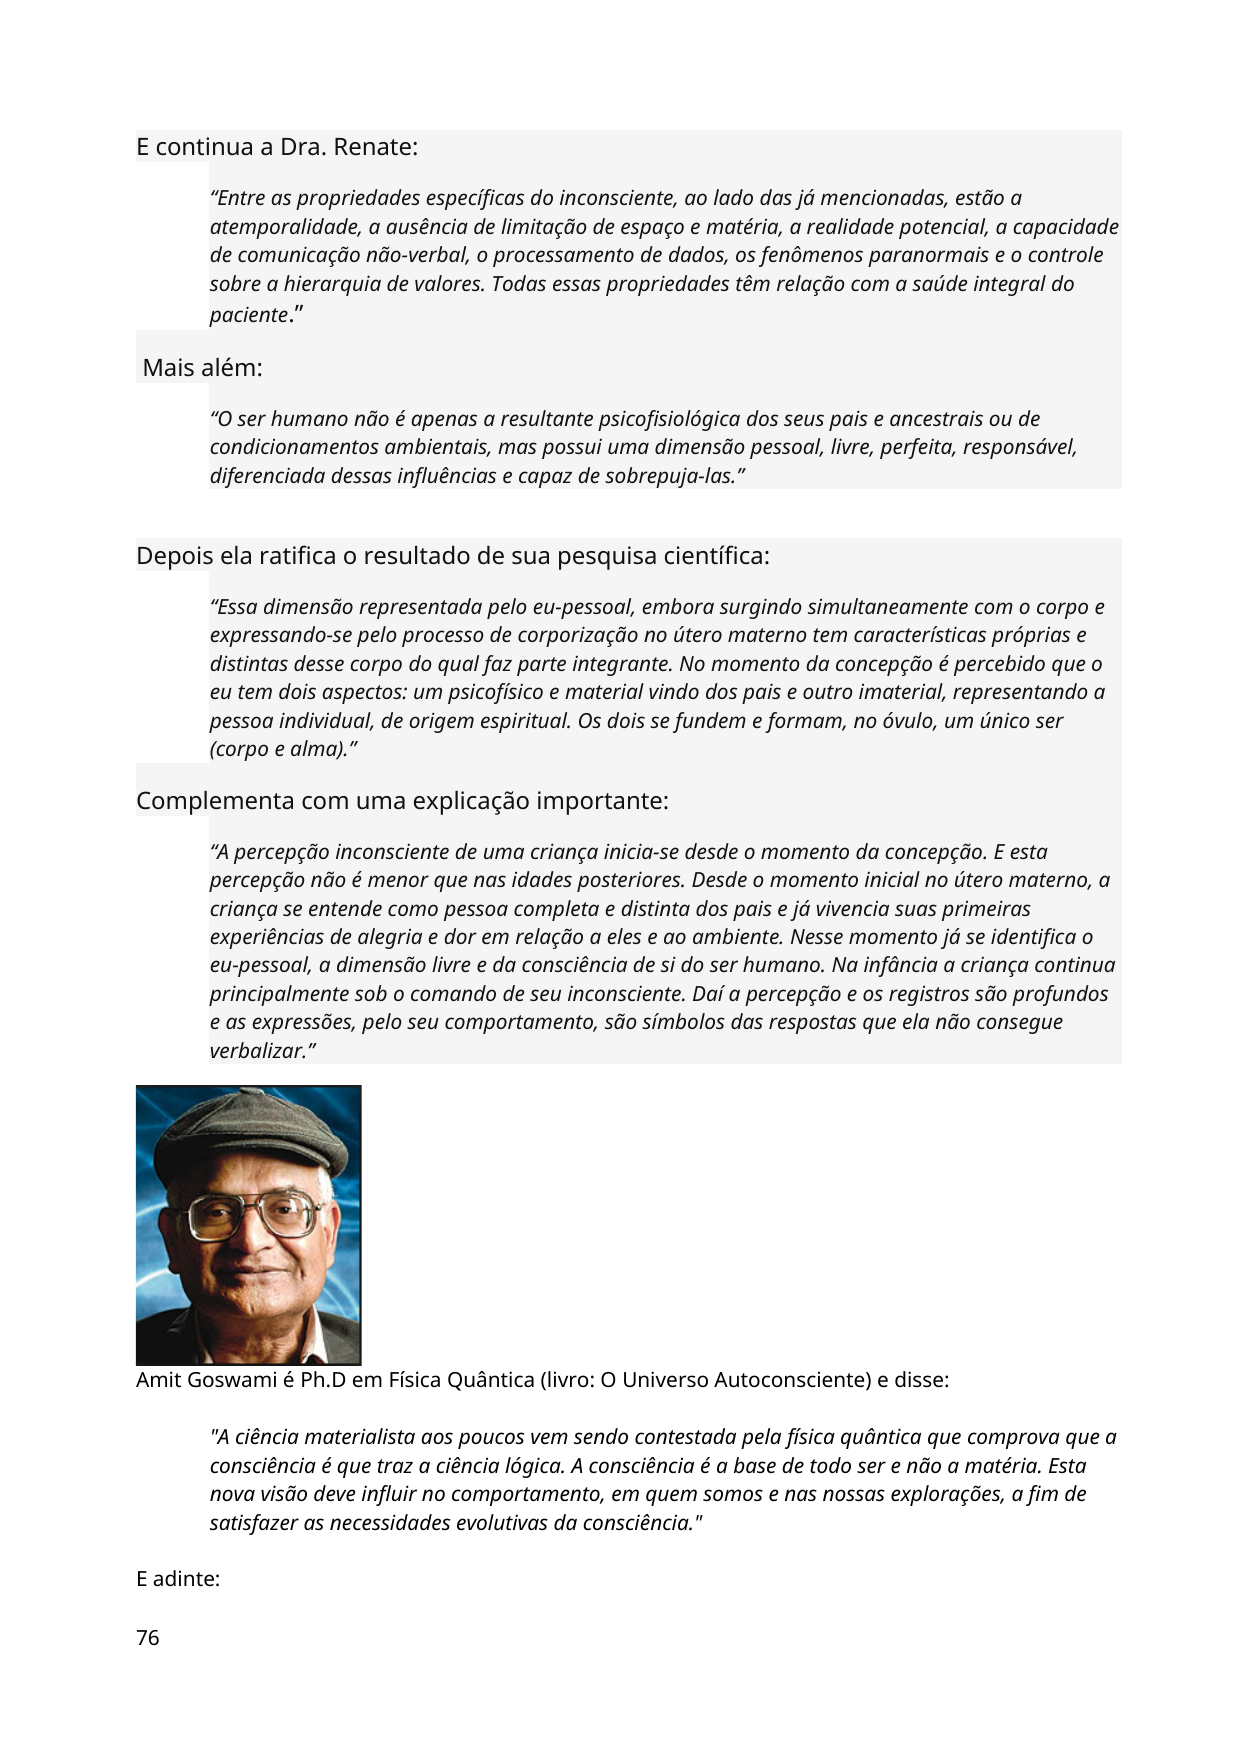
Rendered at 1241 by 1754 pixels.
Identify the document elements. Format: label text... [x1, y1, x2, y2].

text Amit Goswami é Ph.D em Física Quântica (livro: O Universo Autoconsciente) e disse: [136, 1366, 1122, 1394]
text “Entre as propriedades específicas do inconsciente, ao lado das já mencionadas, estão a atemporalidade, a ausência de limitação de espaço e matéria, a realidade potencial, a capacidade de comunicação não-verbal, o processamento de dados, os fenômenos paranormais e o controle sobre a hierarquia de valores. Todas essas propriedades têm relação com a saúde integral do paciente.” [209, 183, 1122, 330]
text Depois ela ratifica o resultado de sua pesquisa científica: [136, 538, 1122, 571]
text Mais além: [136, 351, 1122, 383]
text "A ciência materialista aos poucos vem sendo contestada pela física quântica que comprova que a consciência é que traz a ciência lógica. A consciência é a base de todo ser e não a matéria. Esta nova visão deve influir no comportamento, em quem somos e nas nossas explorações, a fim de satisfazer as necessidades evolutivas da consciência." [209, 1422, 1122, 1536]
picture [135, 1085, 362, 1366]
text Complementa com uma explicação importante: [136, 783, 1122, 816]
text E adinte: [136, 1564, 1122, 1593]
text “A percepção inconsciente de uma criança inicia-se desde o momento da concepção. E esta percepção não é menor que nas idades posteriores. Desde o momento inicial no útero materno, a criança se entende como pessoa completa e distinta dos pais e já vivencia suas primeiras experiências de alegria e dor em relação a eles e ao ambiente. Nesse momento já se identifica o eu-pessoal, a dimensão livre e da consciência de si do ser humano. Na infância a criança continua principalmente sob o comando de seu inconsciente. Daí a percepção e os registros são profundos e as expressões, pelo seu comportamento, são símbolos das respostas que ela não consegue verbalizar.” [209, 837, 1122, 1064]
picture [152, 1099, 161, 1107]
picture [144, 1130, 152, 1136]
text E continua a Dra. Renate: [136, 130, 1122, 162]
text “Essa dimensão representada pelo eu-pessoal, embora surgindo simultaneamente com o corpo e expressando-se pelo processo de corporização no útero materno tem características próprias e distintas desse corpo do qual faz parte integrante. No momento da concepção é percebido que o eu tem dois aspectos: um psicofísico e material vindo dos pais e outro imaterial, representando a pessoa individual, de origem espiritual. Os dois se fundem e formam, no óvulo, um único ser (corpo e alma).” [209, 592, 1122, 763]
text “O ser humano não é apenas a resultante psicofisiológica dos seus pais e ancestrais ou de condicionamentos ambientais, mas possui uma dimensão pessoal, livre, perfeita, responsável, diferenciada dessas influências e capaz de sobrepuja-las.” [209, 404, 1122, 489]
